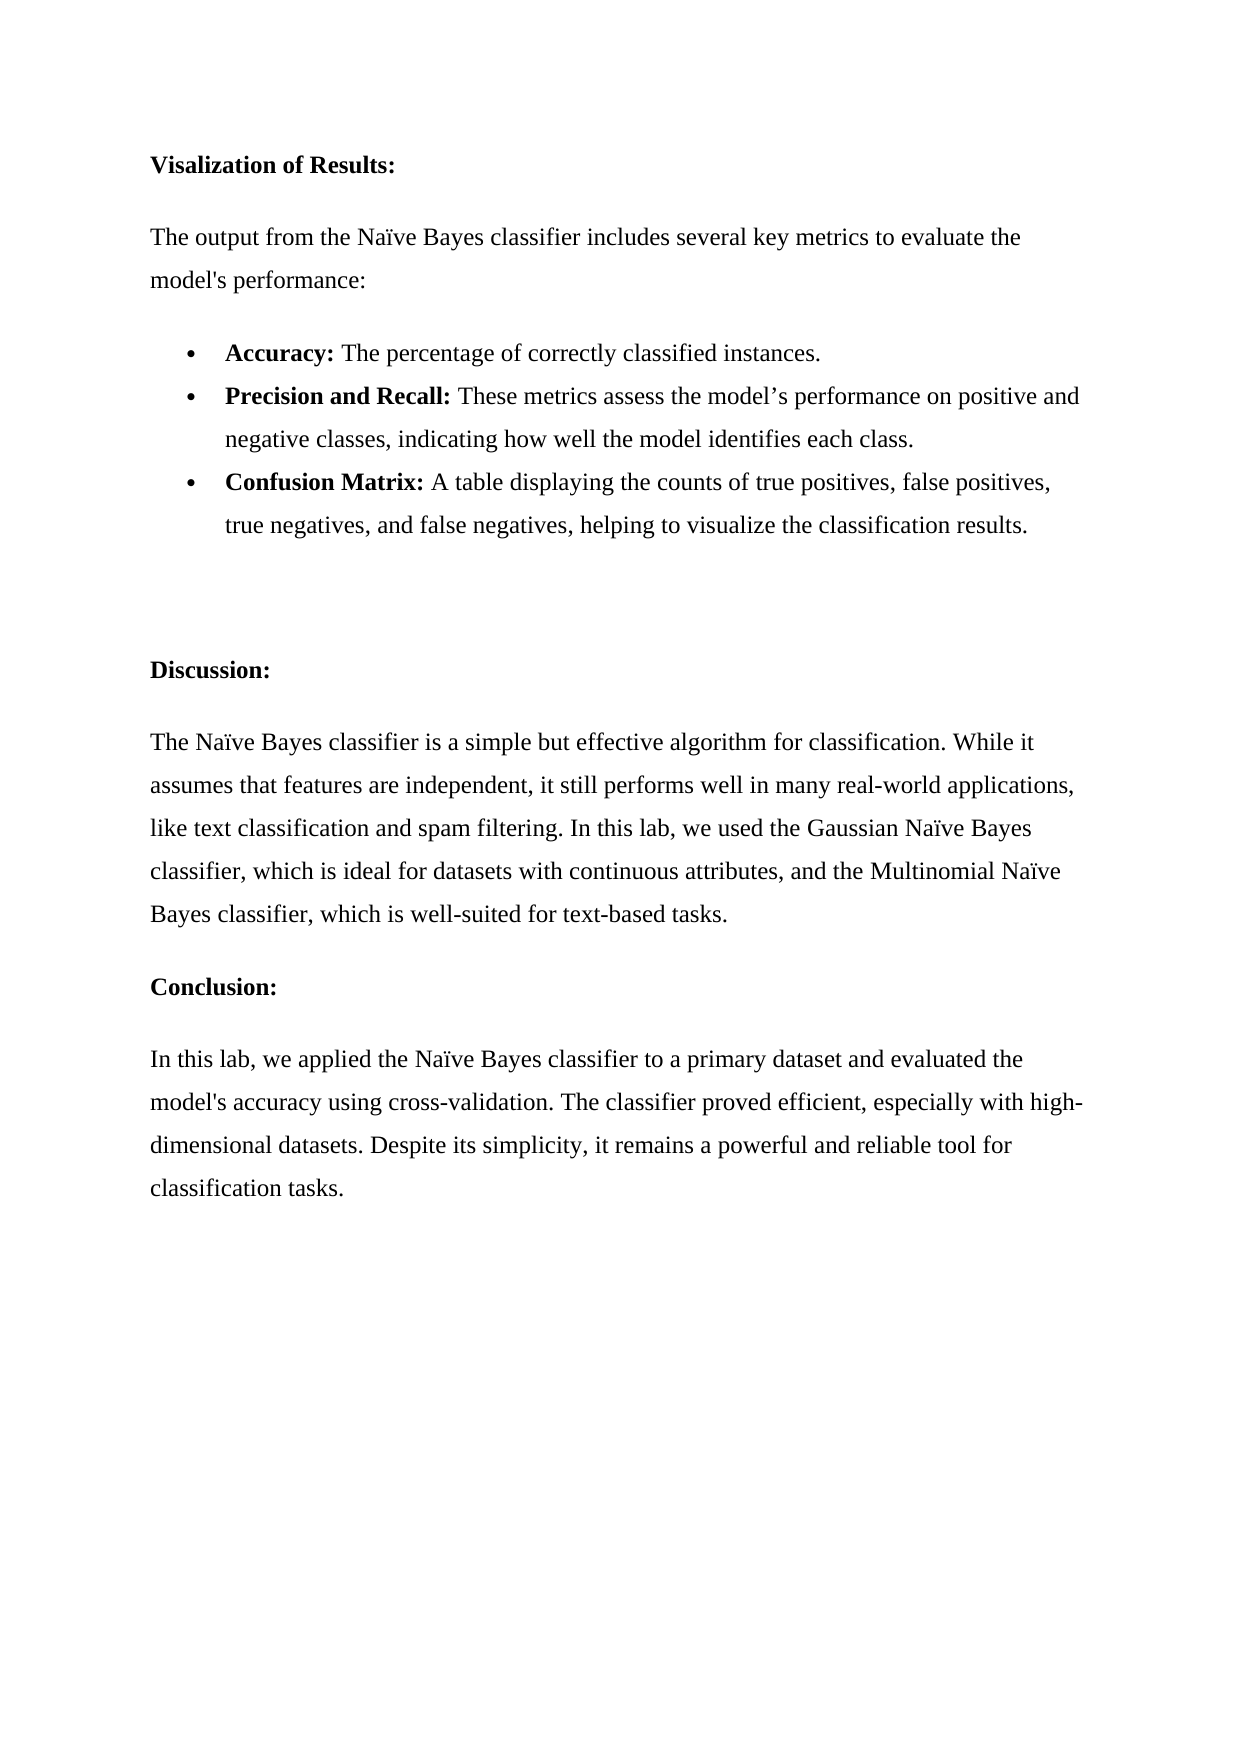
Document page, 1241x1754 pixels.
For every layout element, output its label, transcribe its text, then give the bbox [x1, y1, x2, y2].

list Precision and Recall: These metrics assess the model’s performance on positive and negative classes, indicating how well the model identifies each class. [187, 381, 1090, 453]
text Conclusion: [150, 972, 1090, 1001]
text The Naïve Bayes classifier is a simple but effective algorithm for classification. While it assumes that features are independent, it still performs well in many real-world applications, like text classification and spam filtering. In this lab, we used the Gaussian Naïve Bayes classifier, which is ideal for datasets with continuous attributes, and the Multinomial Naïve Bayes classifier, which is well-suited for text-based tasks. [150, 727, 1090, 928]
text Discussion: [150, 655, 1090, 683]
list Confusion Matrix: A table displaying the counts of true positives, false positives, true negatives, and false negatives, helping to visualize the classification results. [187, 467, 1090, 539]
text Visalization of Results: [150, 150, 1090, 179]
text The output from the Naïve Bayes classifier includes several key metrics to evaluate the model's performance: [150, 222, 1090, 294]
text In this lab, we applied the Naïve Bayes classifier to a primary dataset and evaluated the model's accuracy using cross-validation. The classifier proved efficient, especially with high-dimensional datasets. Despite its simplicity, it remains a powerful and reliable tool for classification tasks. [150, 1044, 1090, 1202]
list Accuracy: The percentage of correctly classified instances. [187, 338, 1090, 366]
